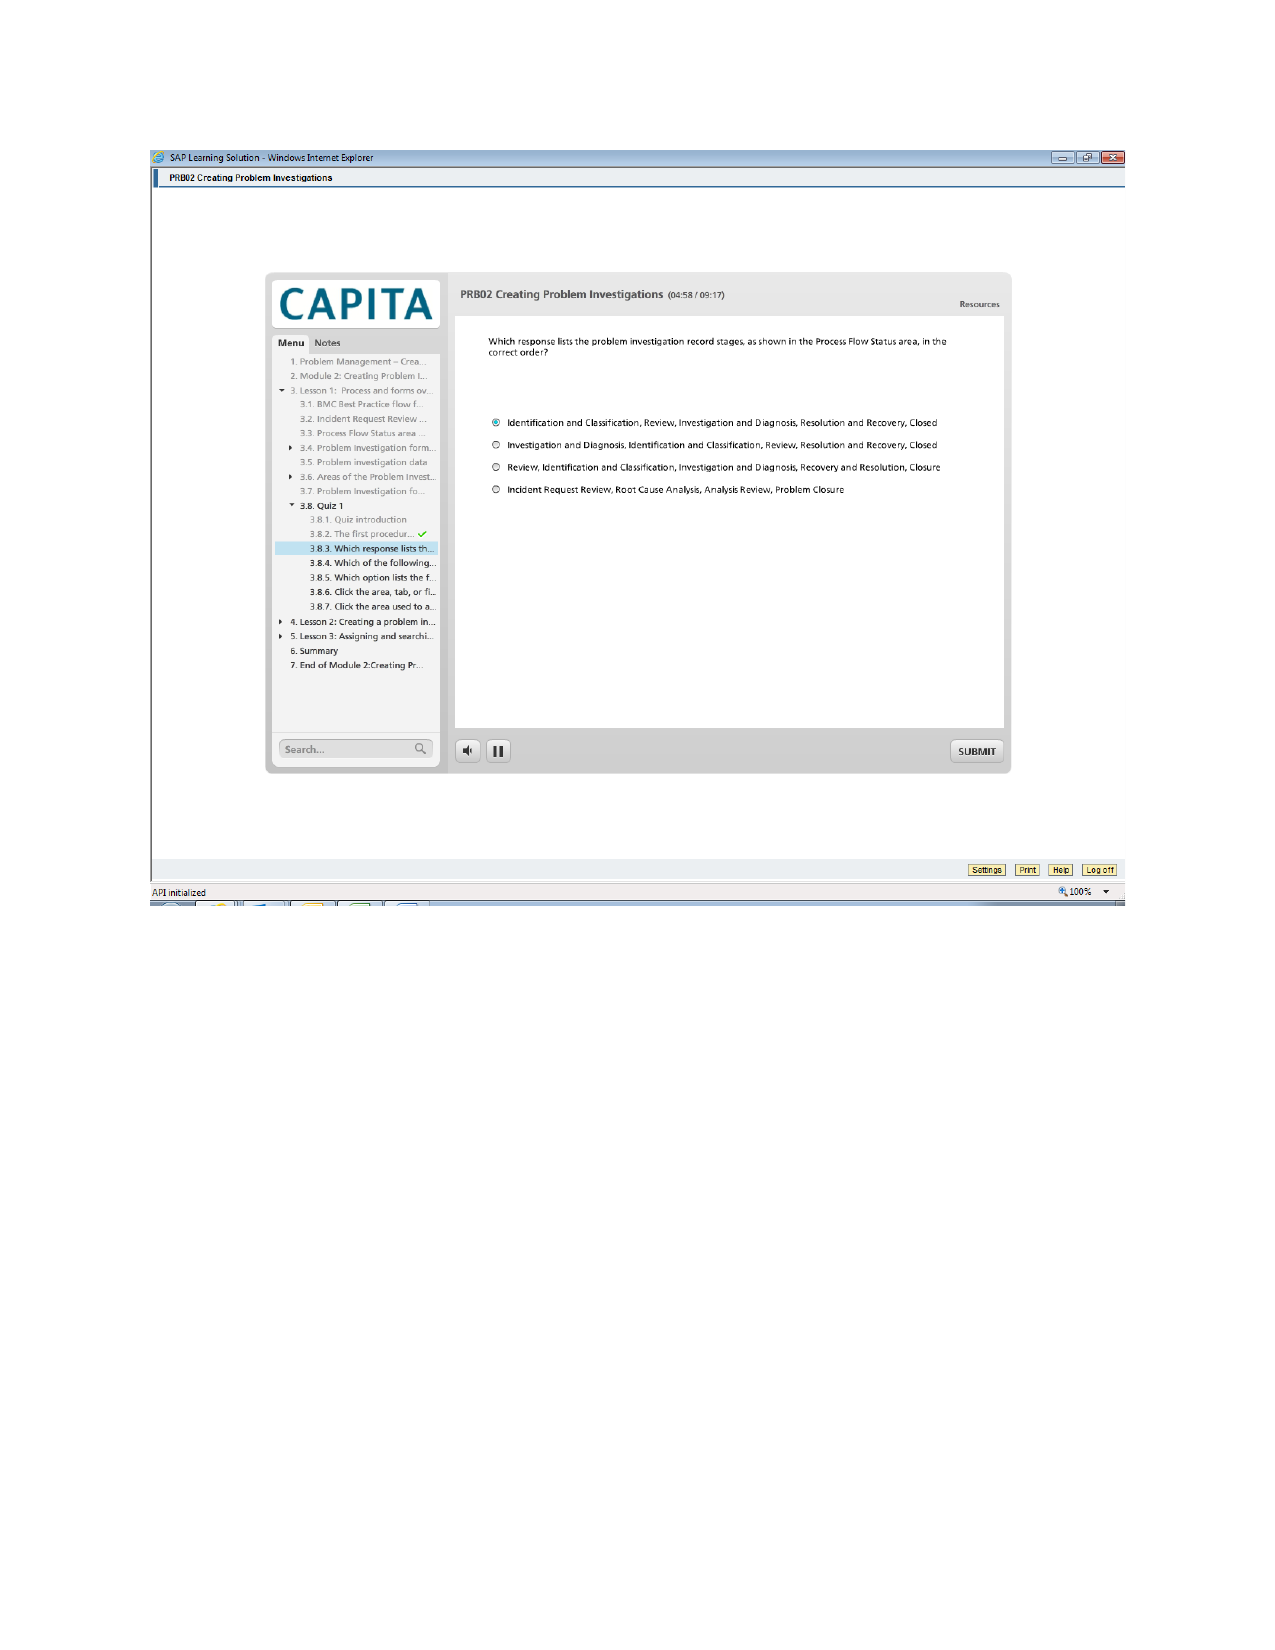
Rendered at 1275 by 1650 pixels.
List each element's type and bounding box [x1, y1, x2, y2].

picture [150, 150, 1125, 906]
